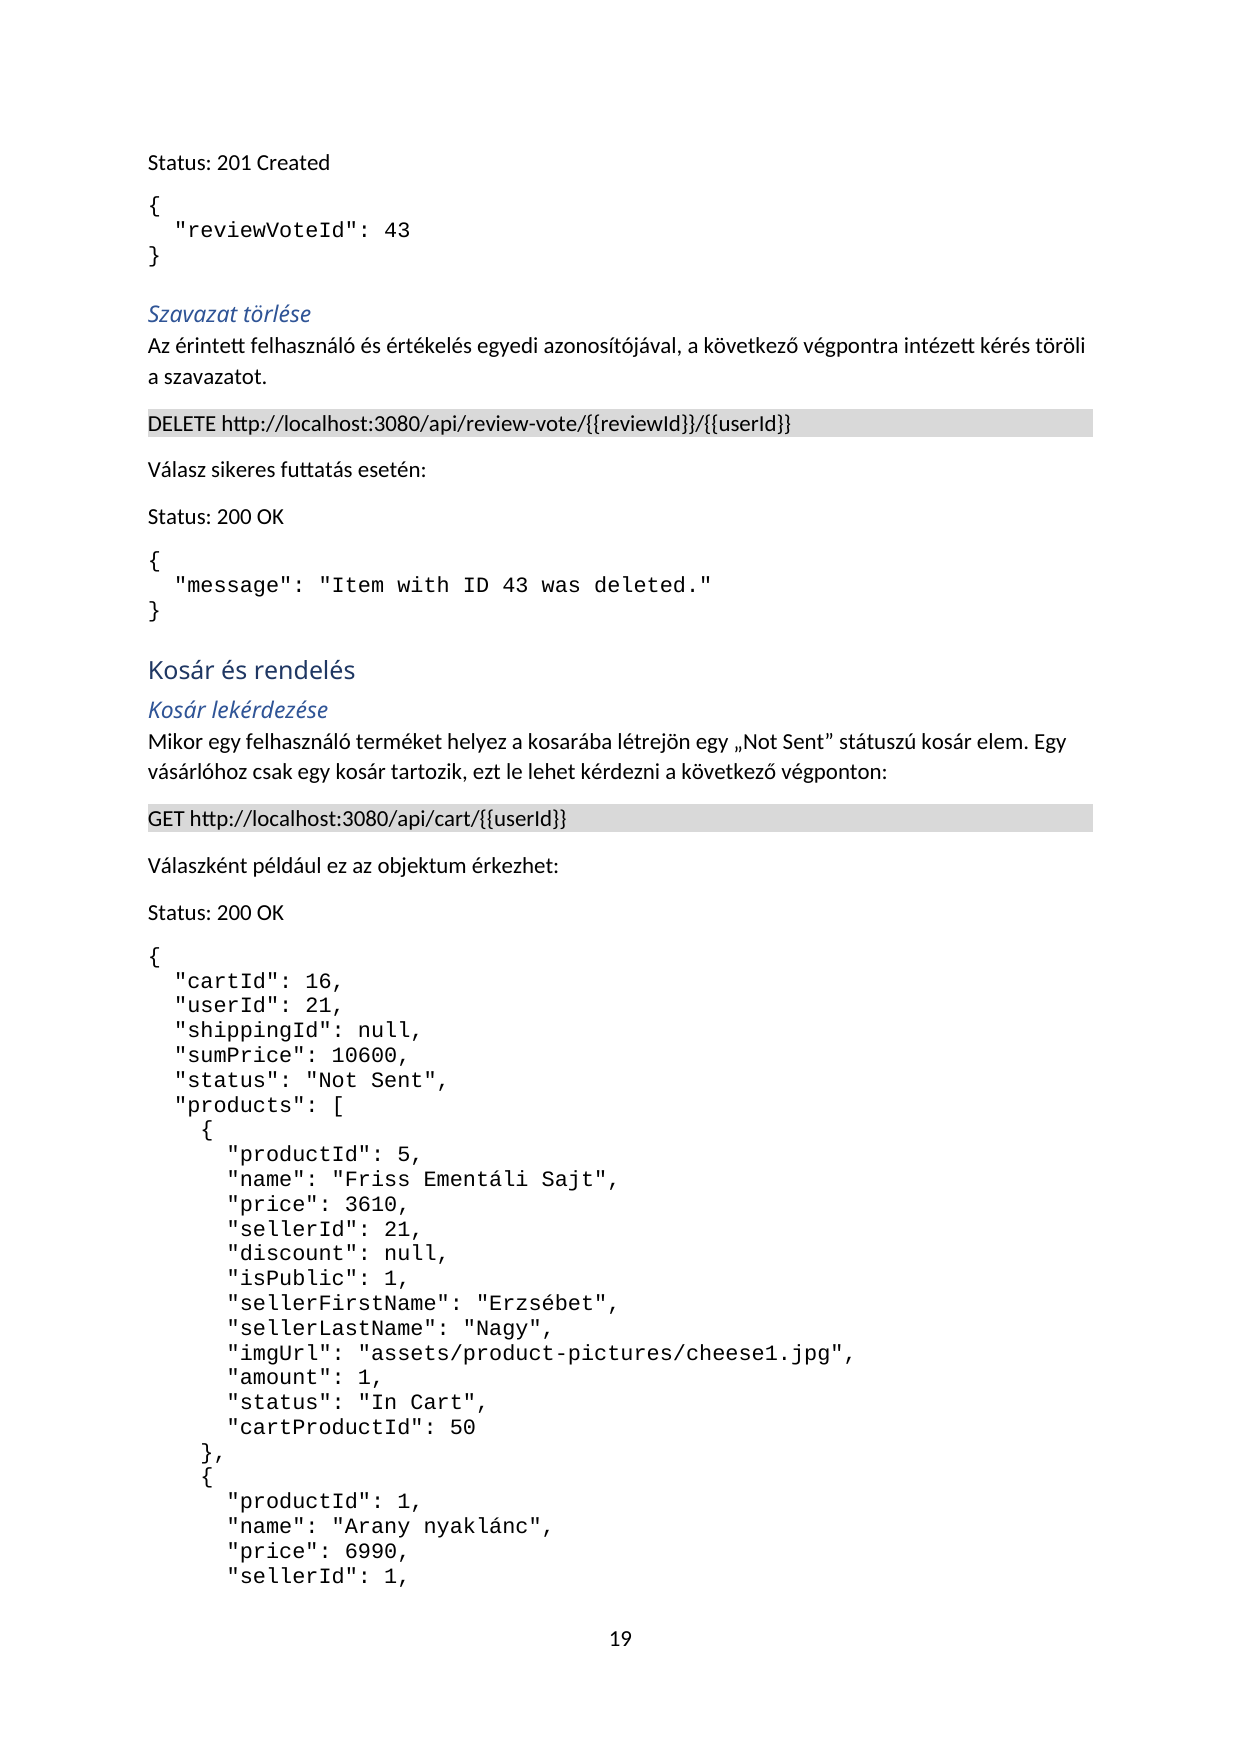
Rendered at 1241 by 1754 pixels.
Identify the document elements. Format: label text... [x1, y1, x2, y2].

text { [148, 194, 1093, 219]
text "status": "Not Sent", [148, 1069, 1093, 1094]
text "imgUrl": "assets/product-pictures/cheese1.jpg", [148, 1342, 1093, 1366]
text { [148, 945, 1093, 970]
text "amount": 1, [148, 1366, 1093, 1391]
text "message": "Item with ID 43 was deleted." [148, 574, 1093, 599]
text "status": "In Cart", [148, 1391, 1093, 1416]
text "productId": 5, [148, 1143, 1093, 1168]
text "cartProductId": 50 [148, 1416, 1093, 1441]
text "shippingId": null, [148, 1019, 1093, 1044]
text "name": "Friss Ementáli Sajt", [148, 1168, 1093, 1193]
text "cartId": 16, [148, 970, 1093, 994]
text "productId": 1, [148, 1490, 1093, 1515]
text "reviewVoteId": 43 [148, 219, 1093, 244]
text "name": "Arany nyaklánc", [148, 1515, 1093, 1540]
text }, [148, 1441, 1093, 1466]
subtitle Szavazat törlése [148, 298, 1093, 329]
text "sellerId": 1, [148, 1565, 1093, 1589]
text GET http://localhost:3080/api/cart/{{userId}} [148, 804, 1093, 832]
text Status: 200 OK [148, 898, 1093, 926]
text { [148, 1466, 1093, 1490]
text "price": 6990, [148, 1540, 1093, 1565]
text "discount": null, [148, 1242, 1093, 1267]
text Mikor egy felhasználó terméket helyez a kosarába létrejön egy „Not Sent” státuszú kosár elem. Egy vásárlóhoz csak egy kosár tartozik, ezt le lehet kérdezni a következő végponton: [148, 727, 1093, 786]
text } [148, 599, 1093, 624]
text "sumPrice": 10600, [148, 1044, 1093, 1069]
text { [148, 549, 1093, 574]
text { [148, 1118, 1093, 1143]
text } [148, 244, 1093, 269]
text Válaszként például ez az objektum érkezhet: [148, 851, 1093, 879]
text Status: 201 Created [148, 148, 1093, 176]
text "sellerId": 21, [148, 1218, 1093, 1242]
text "products": [ [148, 1094, 1093, 1118]
text "sellerFirstName": "Erzsébet", [148, 1292, 1093, 1317]
text Az érintett felhasználó és értékelés egyedi azonosítójával, a következő végpontra intézett kérés töröli a szavazatot. [148, 332, 1093, 390]
text Válasz sikeres futtatás esetén: [148, 456, 1093, 483]
text Status: 200 OK [148, 502, 1093, 530]
text "userId": 21, [148, 994, 1093, 1019]
text "price": 3610, [148, 1193, 1093, 1218]
subtitle Kosár lekérdezése [148, 693, 1093, 725]
text DELETE http://localhost:3080/api/review-vote/{{reviewId}}/{{userId}} [148, 409, 1093, 437]
subtitle Kosár és rendelés [148, 653, 1093, 687]
text "sellerLastName": "Nagy", [148, 1317, 1093, 1342]
text "isPublic": 1, [148, 1267, 1093, 1292]
